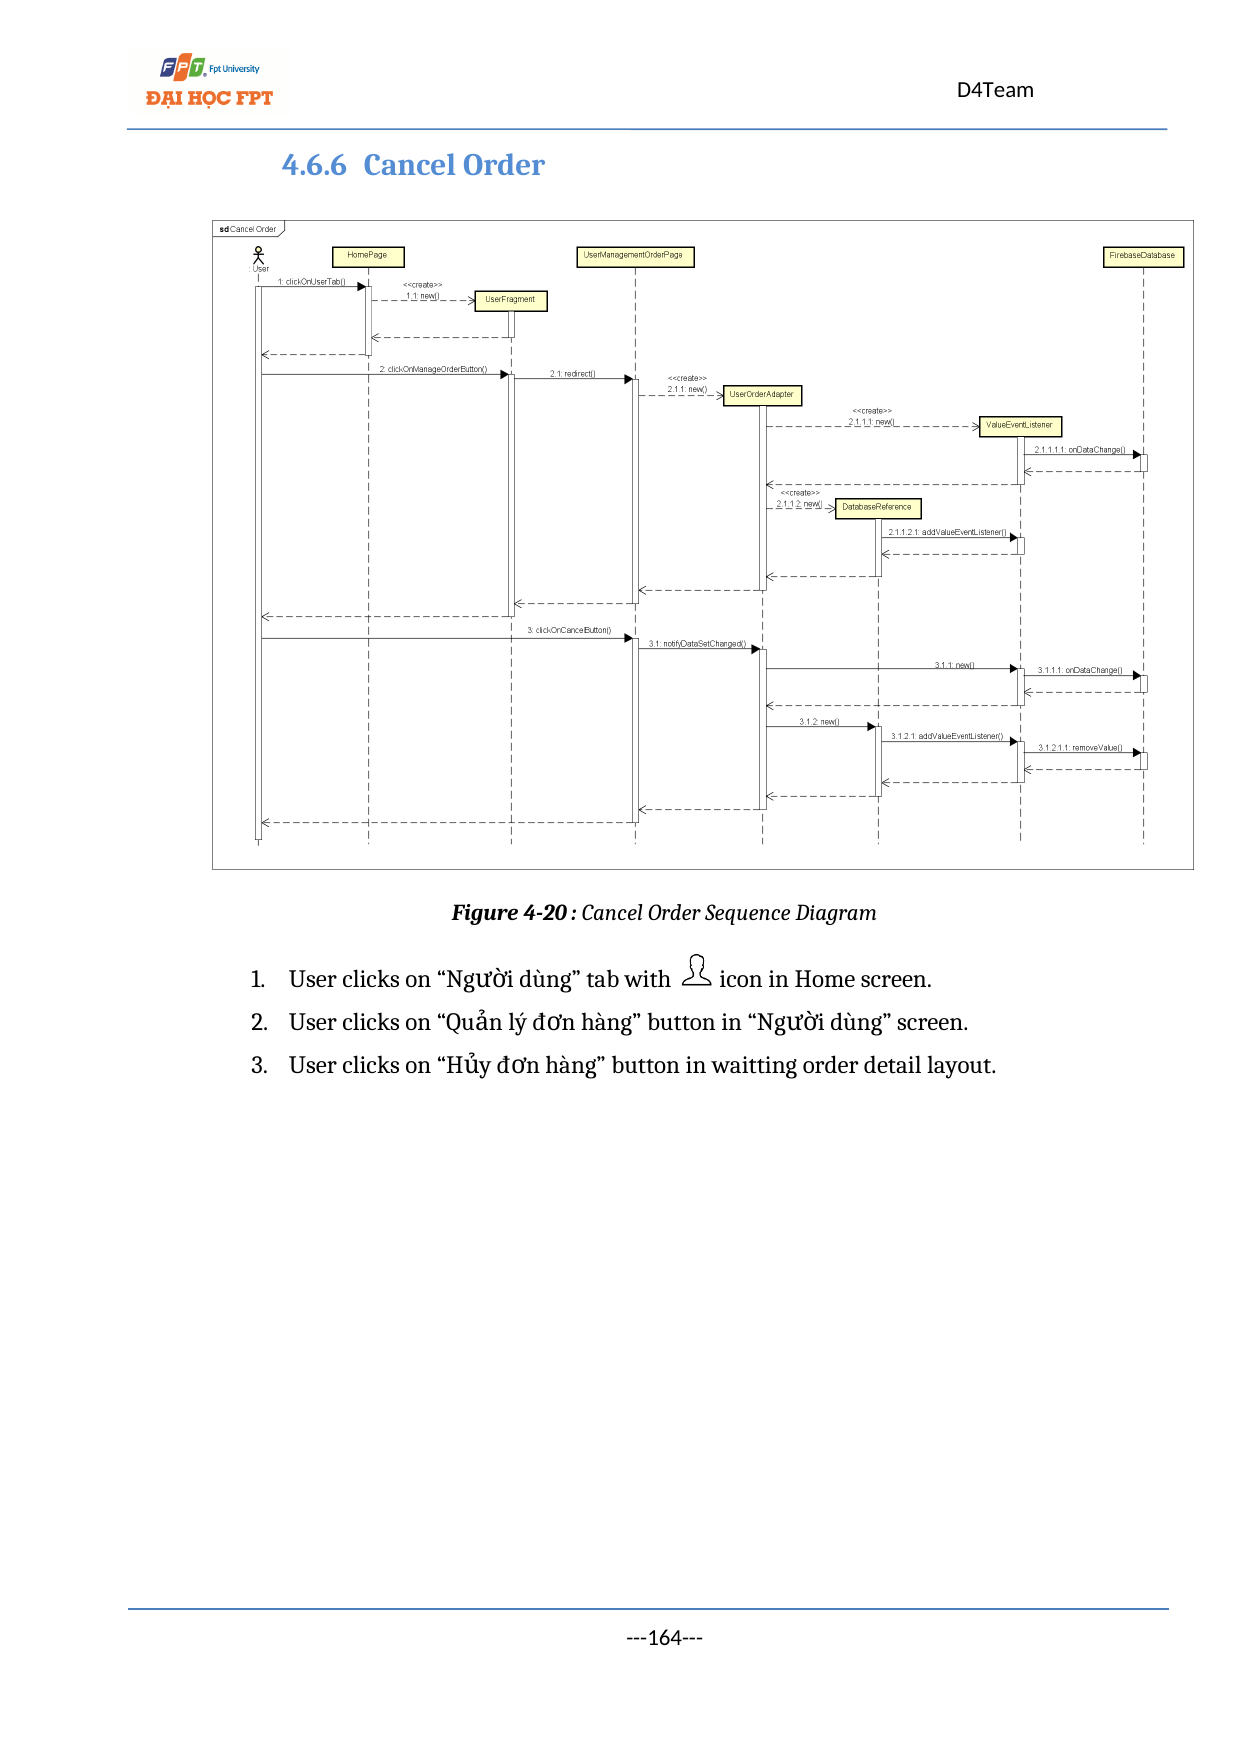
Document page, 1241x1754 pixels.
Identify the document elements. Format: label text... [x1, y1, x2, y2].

picture [677, 951, 714, 988]
list User clicks on “Quản lý đơn hàng” button in “Người dùng” screen. [251, 1008, 1122, 1037]
picture [129, 46, 290, 116]
subtitle Cancel Order [282, 148, 1122, 184]
picture [206, 214, 1200, 876]
list User clicks on “Hủy đơn hàng” button in waitting order detail layout. [251, 1051, 1122, 1080]
list User clicks on “Người dùng” tab with icon in Home screen. [251, 951, 1122, 994]
text Figure 4-20 : Cancel Order Sequence Diagram [207, 900, 1122, 926]
